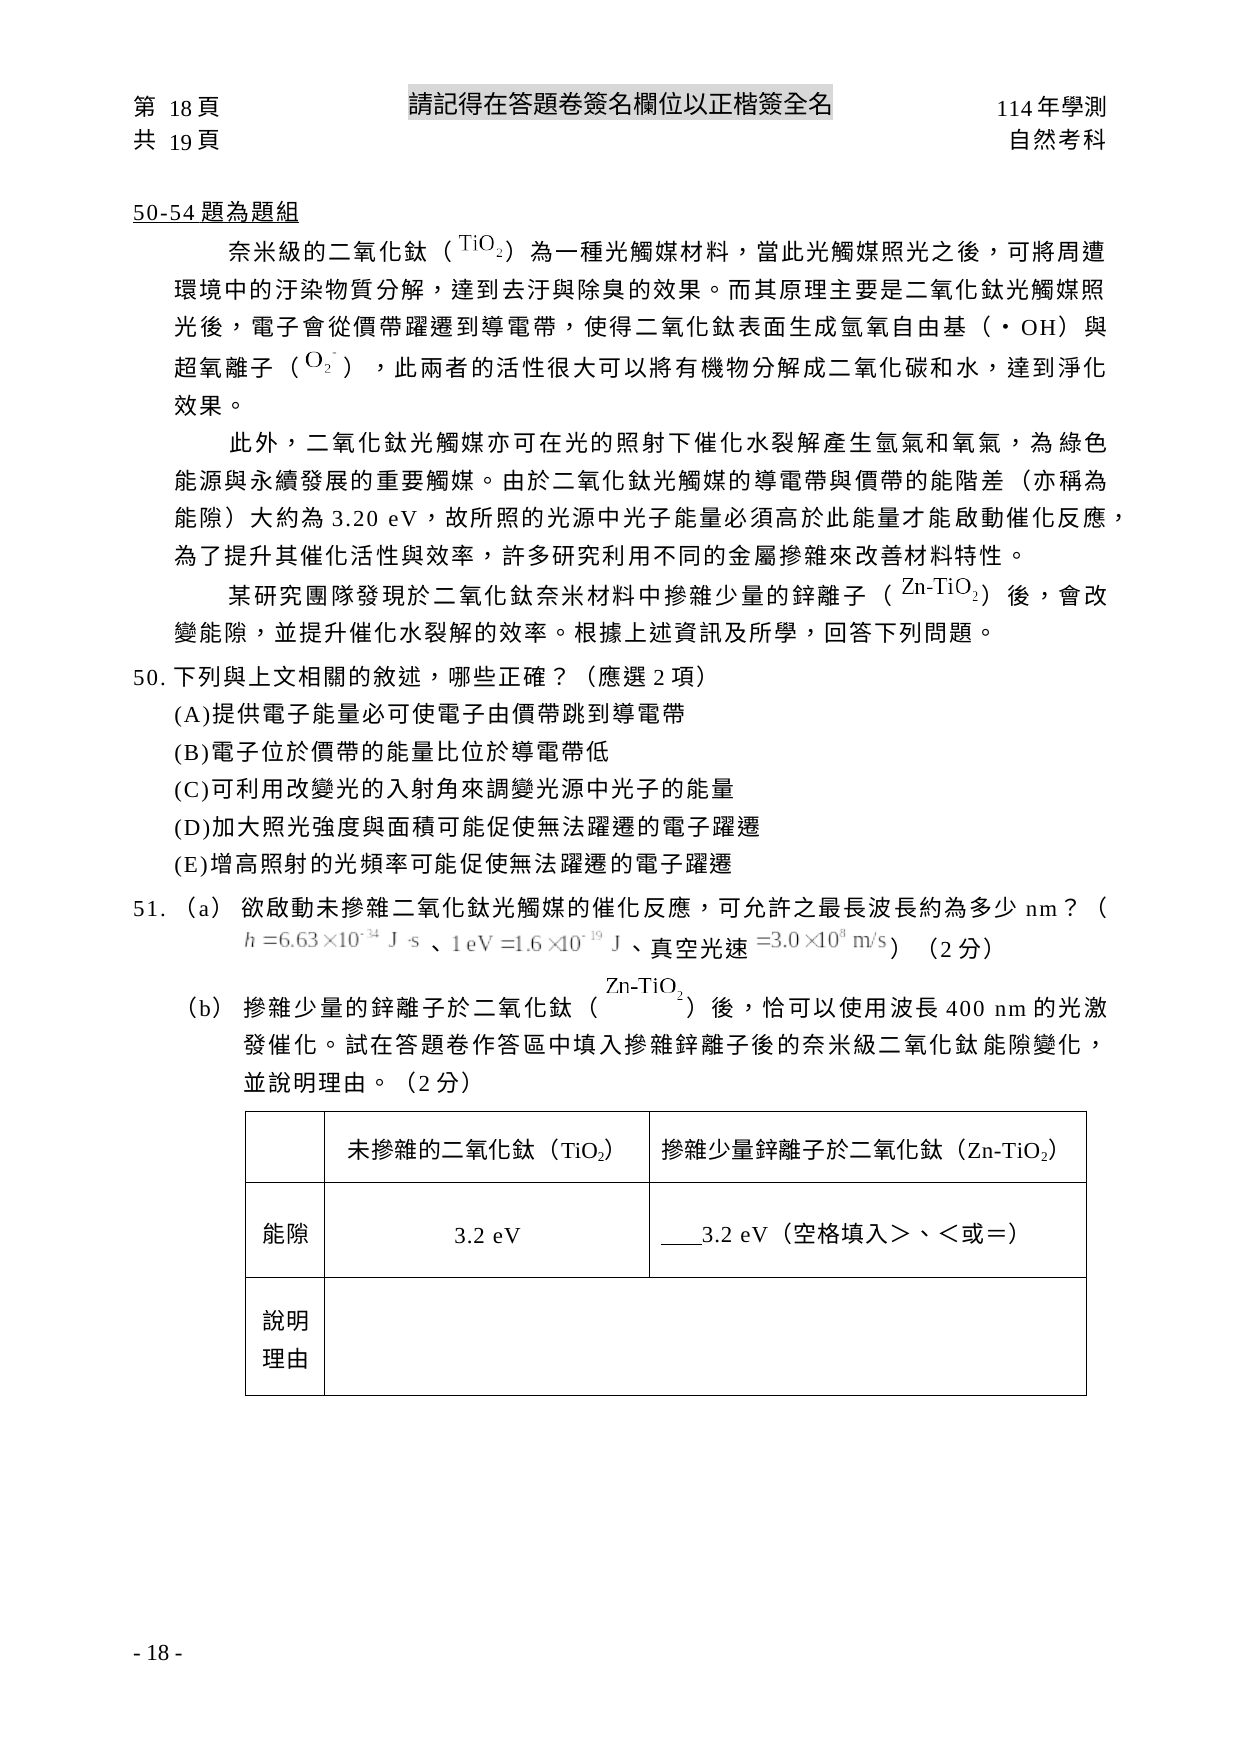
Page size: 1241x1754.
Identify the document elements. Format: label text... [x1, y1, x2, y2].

table_header [246, 1112, 324, 1182]
table_cell [325, 1278, 1086, 1395]
table_cell 能隙 [246, 1183, 324, 1277]
table_header 未摻雜的二氧化鈦（TiO2） [325, 1112, 649, 1182]
table_cell 說明 理由 [246, 1278, 324, 1395]
text 某研究團隊發現於二氧化鈦奈米材料中摻雜少量的鋅離子（）後，會改變能隙，並提升催化水裂解的效率。根據上述資訊及所學，回答下列問題。 [174, 571, 1107, 648]
table_header 摻雜少量鋅離子於二氧化鈦（Zn-TiO2） [650, 1112, 1086, 1182]
text （b） 摻雜少量的鋅離子於二氧化鈦（）後，恰可以使用波長400 nm的光激發催化。試在答題卷作答區中填入摻雜鋅離子後的奈米級二氧化鈦能隙變化，並說明理由。（2分） [174, 971, 1107, 1098]
text 此外，二氧化鈦光觸媒亦可在光的照射下催化水裂解產生氫氣和氧氣，為綠色能源與永續發展的重要觸媒。由於二氧化鈦光觸媒的導電帶與價帶的能階差（亦稱為能隙）大約為3.20 eV，故所照的光源中光子能量必須高於此能量才能啟動催化反應，為了提升其催化活性與效率，許多研究利用不同的金屬摻雜來改善材料特性。 [174, 421, 1107, 571]
table_cell 3.2 eV [325, 1183, 649, 1277]
text 50-54題為題組 [133, 190, 1107, 227]
text (A)提供電子能量必可使電子由價帶跳到導電帶 [174, 692, 1107, 729]
text (E)增高照射的光頻率可能促使無法躍遷的電子躍遷 [174, 842, 1107, 879]
text (B)電子位於價帶的能量比位於導電帶低 [174, 729, 1107, 767]
text 奈米級的二氧化鈦（）為一種光觸媒材料，當此光觸媒照光之後，可將周遭環境中的汙染物質分解，達到去汙與除臭的效果。而其原理主要是二氧化鈦光觸媒照光後，電子會從價帶躍遷到導電帶，使得二氧化鈦表面生成氫氧自由基（•OH）與超氧離子（），此兩者的活性很大可以將有機物分解成二氧化碳和水，達到淨化效果。 [174, 227, 1107, 421]
text 51. （a） 欲啟動未摻雜二氧化鈦光觸媒的催化反應，可允許之最長波長約為多少nm？（、、真空光速）（2分） [133, 886, 1107, 964]
text (D)加大照光強度與面積可能促使無法躍遷的電子躍遷 [174, 804, 1107, 842]
text (C)可利用改變光的入射角來調變光源中光子的能量 [174, 767, 1107, 804]
table_cell 3.2 eV（空格填入＞、＜或＝） [650, 1183, 1086, 1277]
text 50. 下列與上文相關的敘述，哪些正確？（應選2項） [133, 654, 1107, 692]
